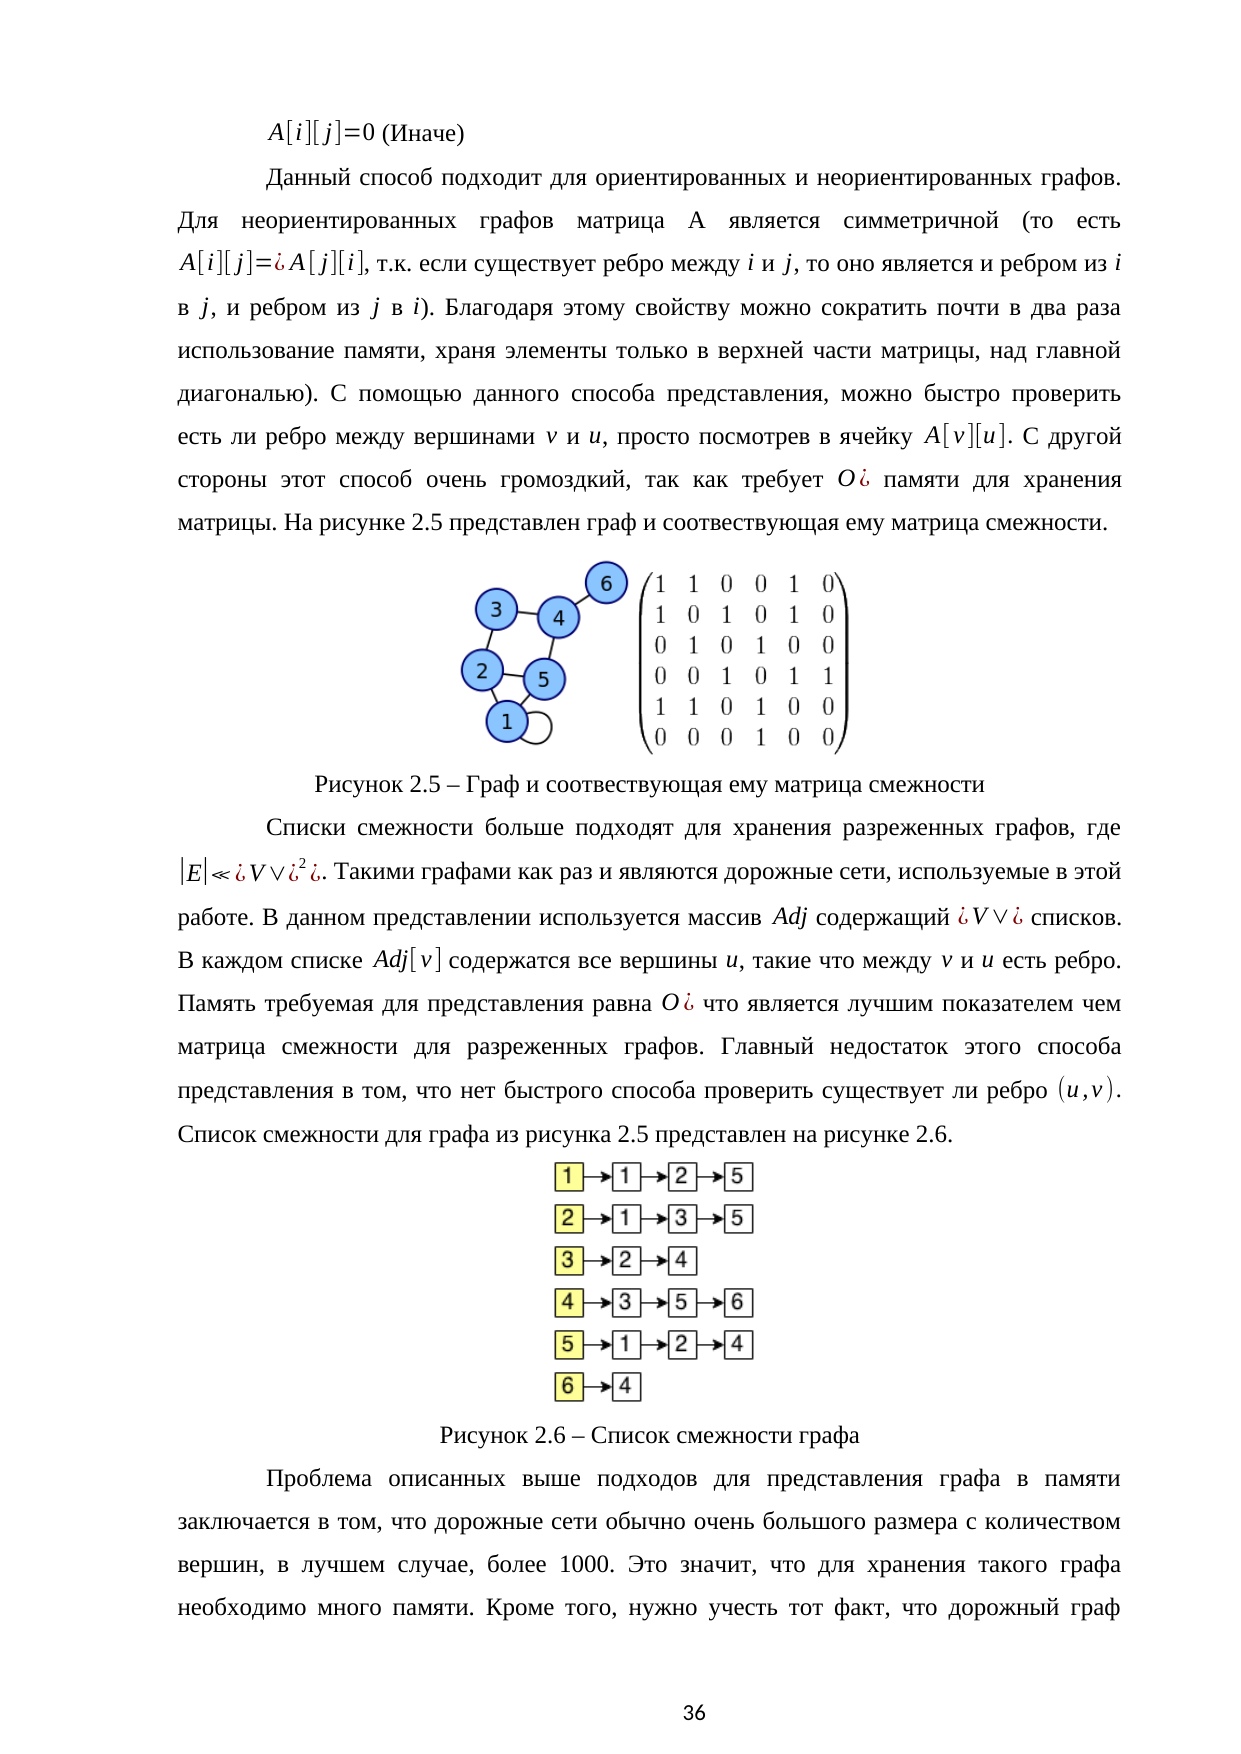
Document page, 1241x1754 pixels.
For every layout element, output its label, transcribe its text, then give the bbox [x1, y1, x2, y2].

picture [450, 550, 849, 756]
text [177, 1463, 1122, 1621]
text Списки смежности больше подходят для хранения разреженных графов, где . Такими графами как раз и являются дорожные сети, используемые в этой работе. В данном представлении используется массив содержащий списков. В каждом списке содержатся все вершины , такие что между и есть ребро. Память требуемая для представления равна что является лучшим показателем чем матрица смежности для разреженных графов. Главный недостаток этого способа представления в том, что нет быстрого способа проверить существует ли ребро Список смежности для графа из рисунка 2.5 представлен на рисунке 2.6. [177, 812, 1122, 1148]
text Рисунок 2.5 – Граф и соотвествующая ему матрица смежности [177, 769, 1122, 798]
text Рисунок 2.6 – Список смежности графа [177, 1420, 1122, 1449]
text (Иначе) [177, 118, 1122, 147]
picture [545, 1162, 755, 1406]
text Данный способ подходит для ориентированных и неориентированных графов. Для неориентированных графов матрица A является симметричной (то есть , т.к. если существует ребро между и , то оно является и ребром из в , и ребром из в ). Благодаря этому свойству можно сократить почти в два раза использование памяти, храня элементы только в верхней части матрицы, над главной диагональю). С помощью данного способа представления, можно быстро проверить есть ли ребро между вершинами и , просто посмотрев в ячейку С другой стороны этот способ очень громоздкий, так как требует памяти для хранения матрицы. На рисунке 2.5 представлен граф и соотвествующая ему матрица смежности. [177, 162, 1122, 536]
